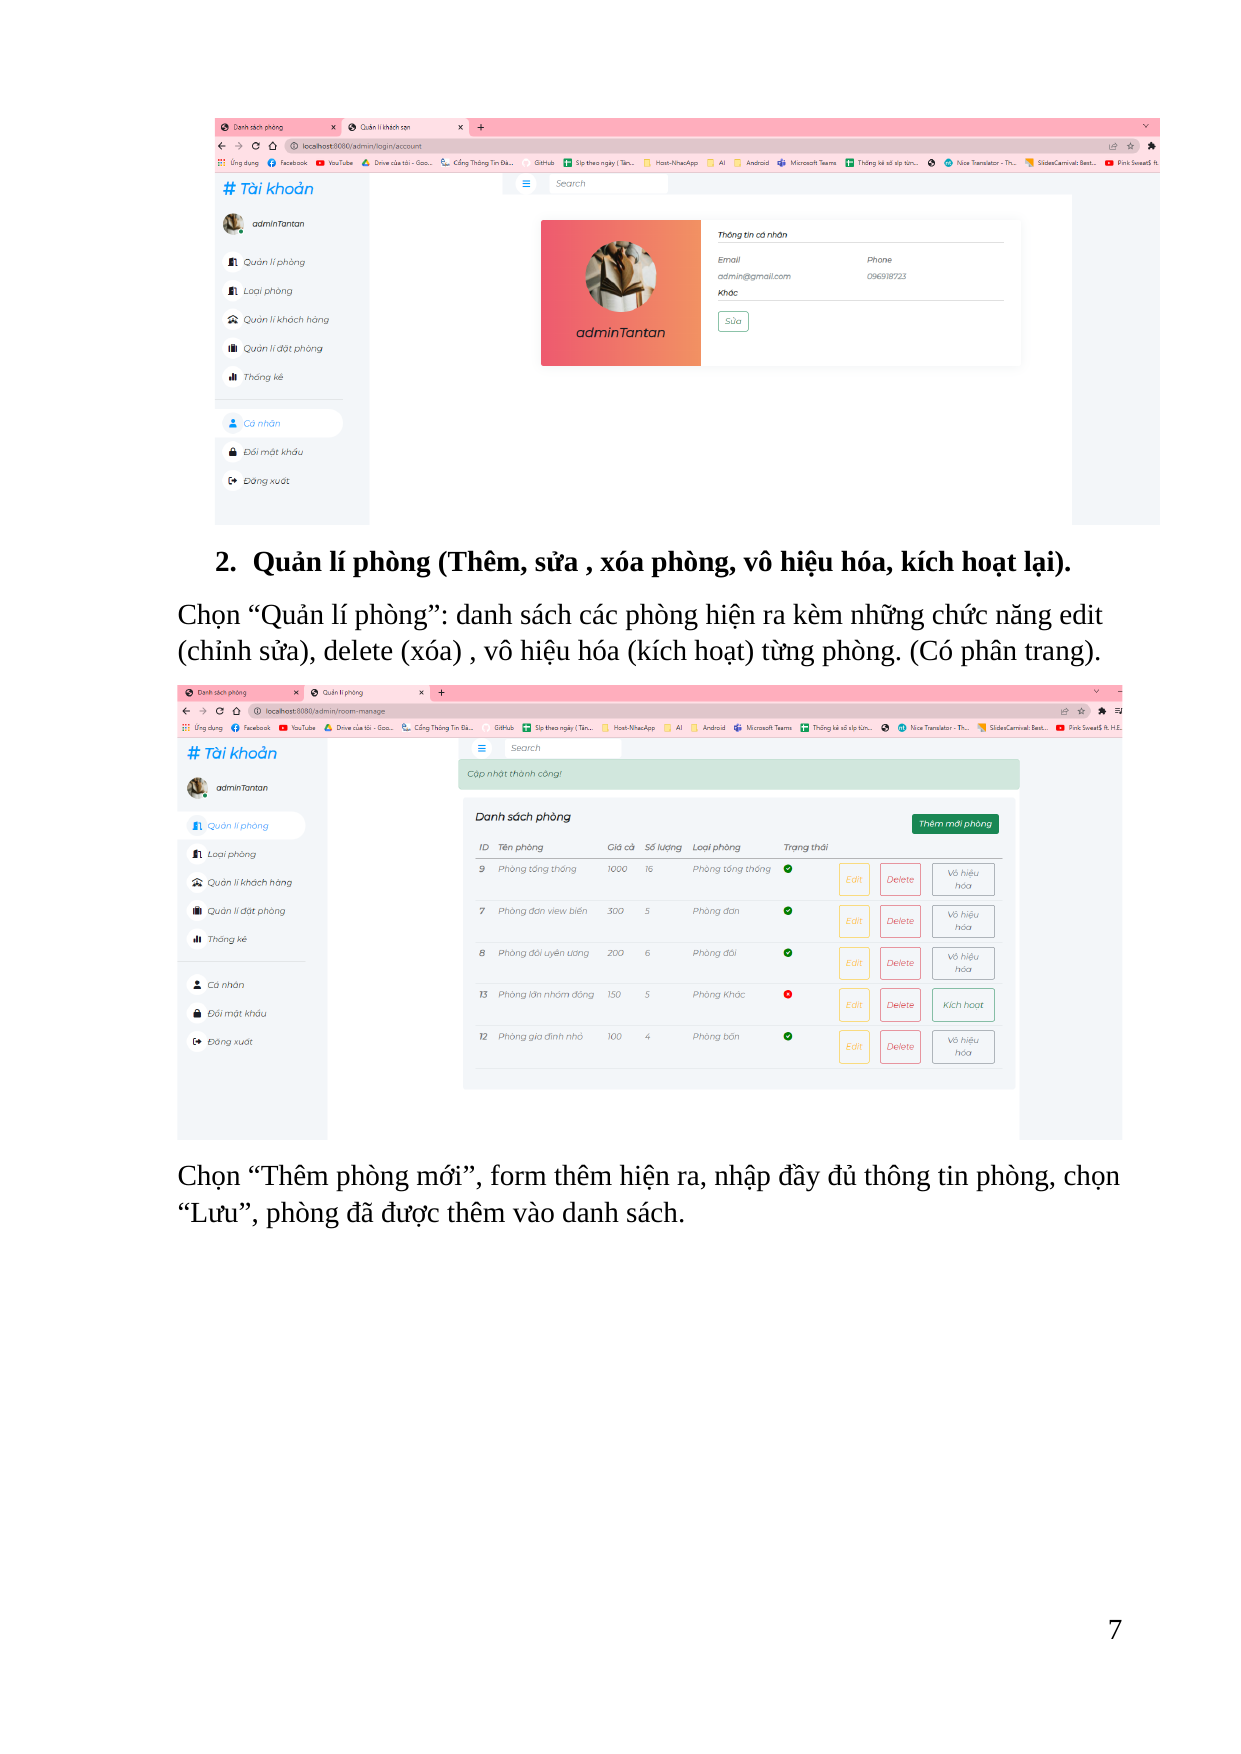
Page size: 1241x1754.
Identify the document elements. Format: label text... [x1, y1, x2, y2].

list Quản lí phòng (Thêm, sửa , xóa phòng, vô hiệu hóa, kích hoạt lại). [215, 544, 1122, 578]
picture [214, 118, 1160, 525]
text Chọn “Thêm phòng mới”, form thêm hiện ra, nhập đầy đủ thông tin phòng, chọn “Lưu”, phòng đã được thêm vào danh sách. [177, 1158, 1122, 1228]
picture [177, 685, 1123, 1140]
text Chọn “Quản lí phòng”: danh sách các phòng hiện ra kèm những chức năng edit (chỉnh sửa), delete (xóa) , vô hiệu hóa (kích hoạt) từng phòng. (Có phân trang). [177, 597, 1122, 667]
